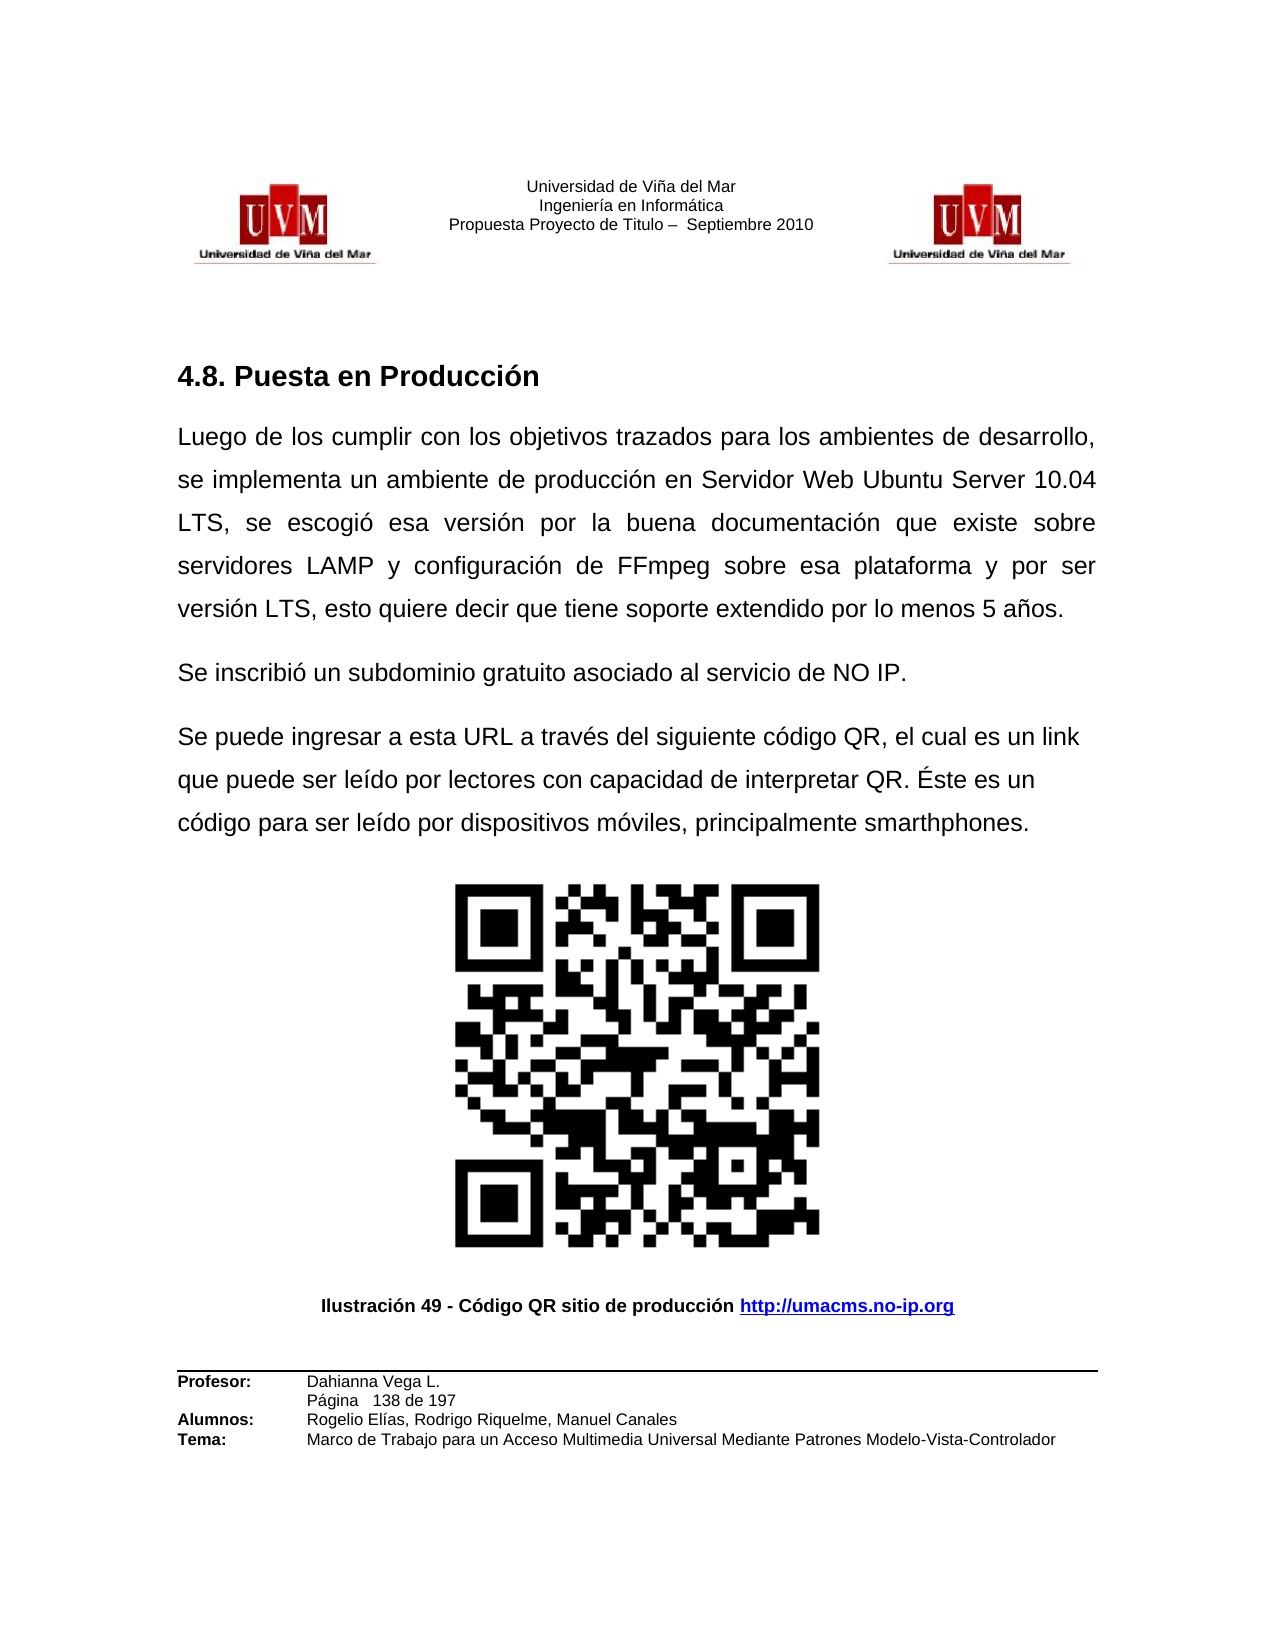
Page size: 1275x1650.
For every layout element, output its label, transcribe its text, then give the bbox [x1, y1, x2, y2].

text Ilustración 49 - Código QR sitio de producción http://umacms.no-ip.org [177, 1295, 1098, 1317]
subtitle 4.8. Puesta en Producción [177, 359, 1098, 392]
text Se puede ingresar a esta URL a través del siguiente código QR, el cual es un link que puede ser leído por lectores con capacidad de interpretar QR. Éste es un código para ser leído por dispositivos móviles, principalmente smarthphones. [177, 722, 1098, 837]
picture [443, 872, 832, 1260]
text Luego de los cumplir con los objetivos trazados para los ambientes de desarrollo, se implementa un ambiente de producción en Servidor Web Ubuntu Server 10.04 LTS, se escogió esa versión por la buena documentación que existe sobre servidores LAMP y configuración de FFmpeg sobre esa plataforma y por ser versión LTS, esto quiere decir que tiene soporte extendido por lo menos 5 años. [177, 422, 1098, 623]
picture [177, 176, 390, 267]
text Se inscribió un subdominio gratuito asociado al servicio de NO IP. [177, 658, 1098, 687]
picture [871, 176, 1084, 267]
